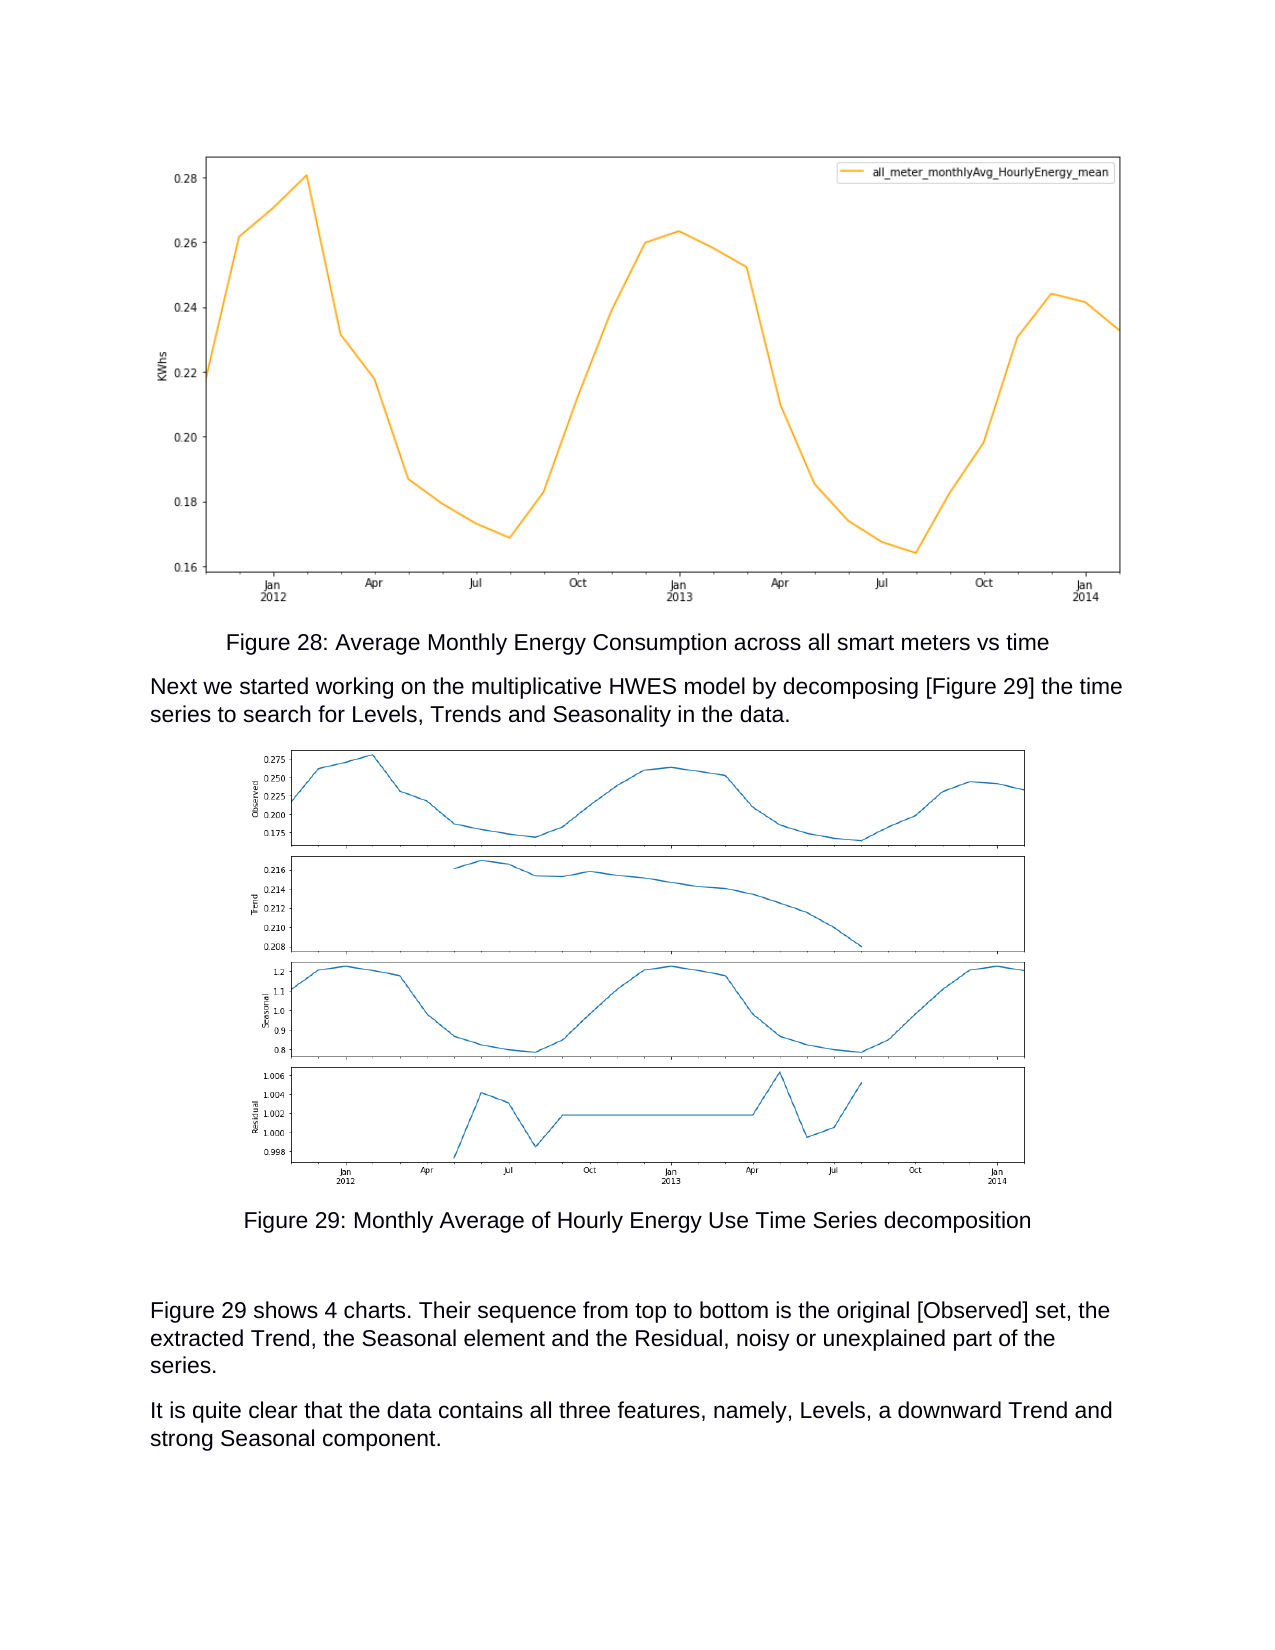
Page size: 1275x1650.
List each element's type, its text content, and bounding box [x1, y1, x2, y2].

text Figure 29 shows 4 charts. Their sequence from top to bottom is the original [Observed] set, the extracted Trend, the Seasonal element and the Residual, noisy or unexplained part of the series. [150, 1297, 1125, 1379]
text Figure 29: Monthly Average of Hourly Energy Use Time Series decomposition [150, 1207, 1125, 1234]
text Figure 28: Average Monthly Energy Consumption across all smart meters vs time [150, 629, 1125, 655]
text Next we started working on the multiplicative HWES model by decomposing [Figure 29] the time series to search for Levels, Trends and Seasonality in the data. [150, 673, 1125, 727]
picture [246, 745, 1029, 1190]
picture [150, 150, 1125, 611]
text It is quite clear that the data contains all three features, namely, Levels, a downward Trend and strong Seasonal component. [150, 1397, 1125, 1451]
